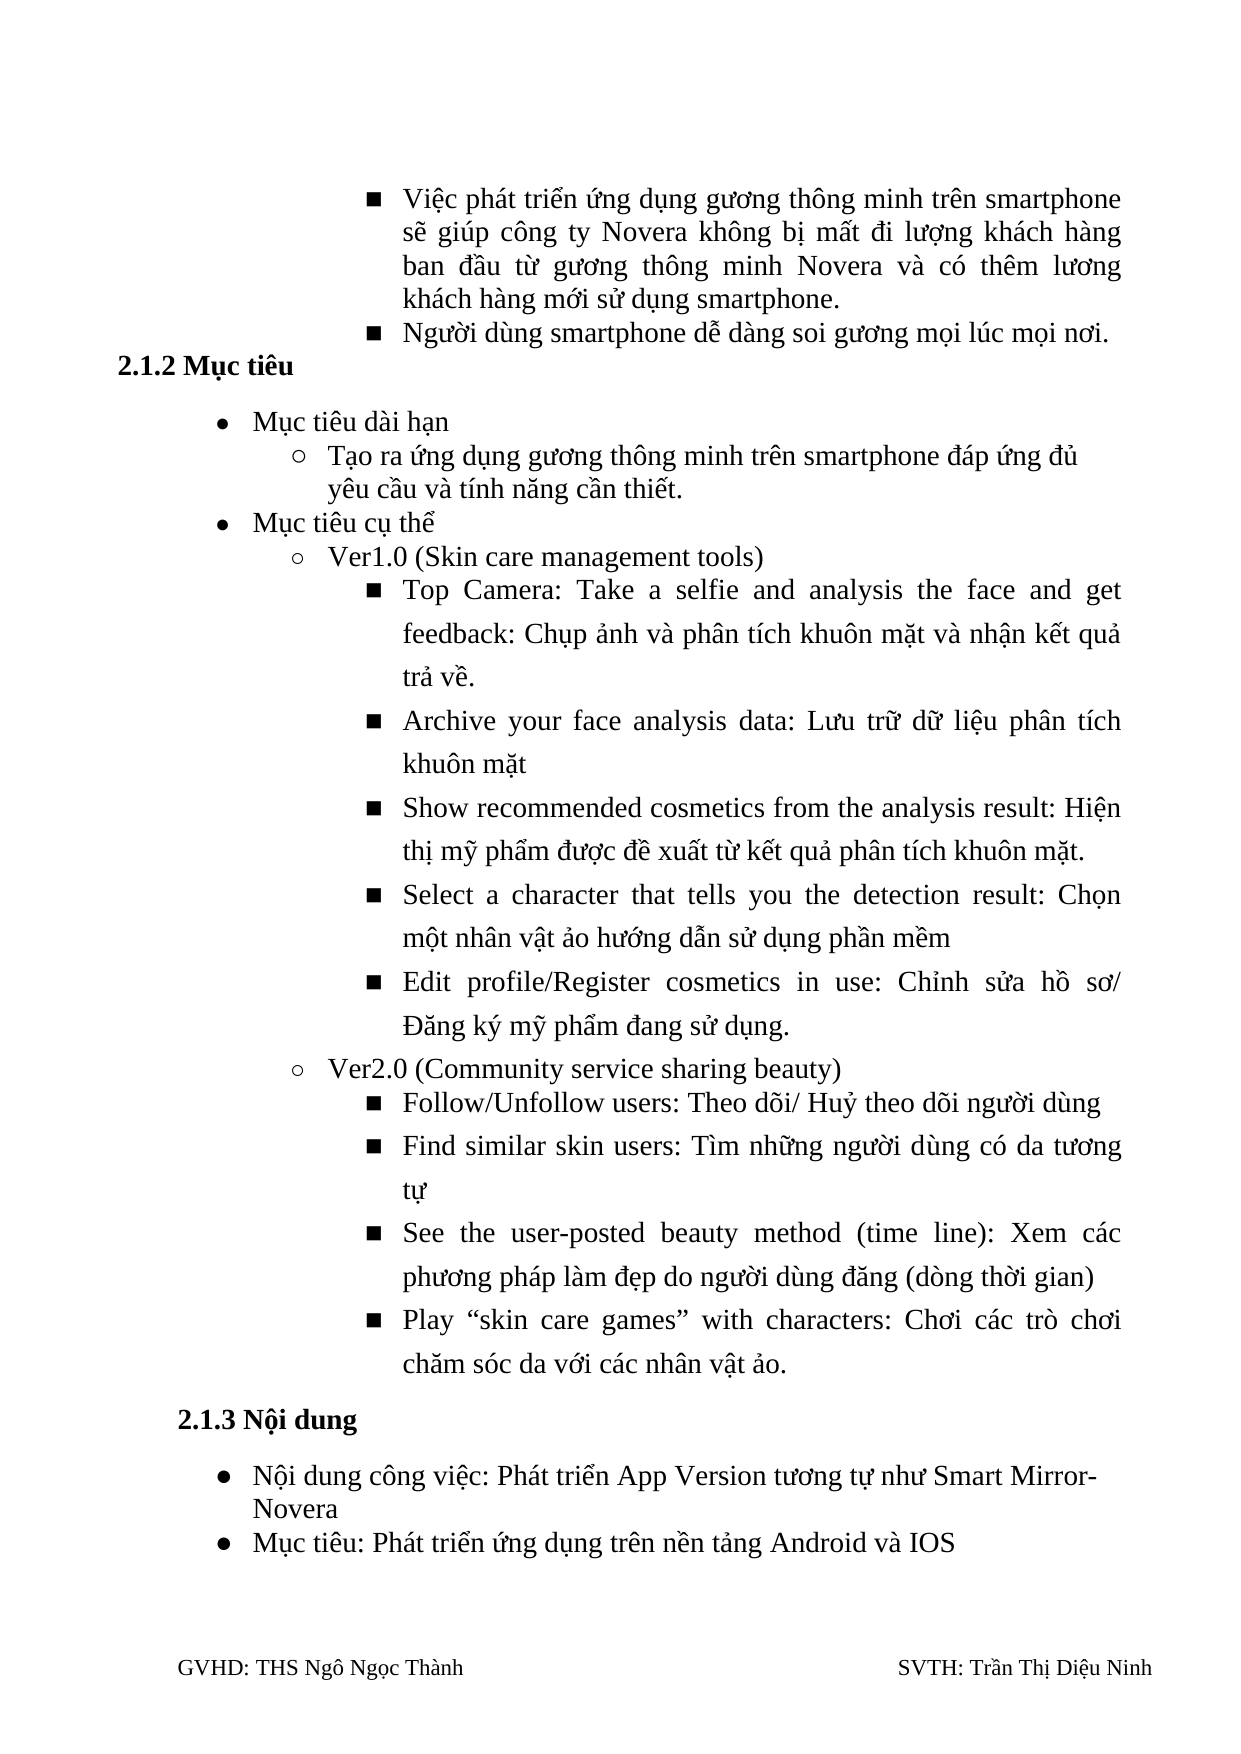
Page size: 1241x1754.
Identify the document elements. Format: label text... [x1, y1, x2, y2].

list Top Camera: Take a selfie and analysis the face and get feedback: Chụp ảnh và phân tích khuôn mặt và nhận kết quả trả về. [365, 572, 1122, 693]
subtitle 2.1.3 Nội dung [177, 1402, 1122, 1436]
list Show recommended cosmetics from the analysis result: Hiện thị mỹ phẩm được đề xuất từ kết quả phân tích khuôn mặt. [365, 790, 1122, 867]
list Mục tiêu: Phát triển ứng dụng trên nền tảng Android và IOS [215, 1525, 1122, 1559]
list Việc phát triển ứng dụng gương thông minh trên smartphone sẽ giúp công ty Novera không bị mất đi lượng khách hàng ban đầu từ gương thông minh Novera và có thêm lương khách hàng mới sử dụng smartphone. [365, 181, 1122, 315]
list Mục tiêu dài hạn [215, 404, 1122, 438]
list See the user-posted beauty method (time line): Xem các phương pháp làm đẹp do người dùng đăng (dòng thời gian) [365, 1215, 1122, 1292]
list Play “skin care games” with characters: Chơi các trò chơi chăm sóc da với các nhân vật ảo. [365, 1302, 1122, 1379]
list Người dùng smartphone dễ dàng soi gương mọi lúc mọi nơi. [365, 315, 1122, 348]
list Select a character that tells you the detection result: Chọn một nhân vật ảo hướng dẫn sử dụng phần mềm [365, 877, 1122, 954]
list Archive your face analysis data: Lưu trữ dữ liệu phân tích khuôn mặt [365, 703, 1122, 780]
list Find similar skin users: Tìm những người dùng có da tương tự [365, 1128, 1122, 1205]
list Ver2.0 (Community service sharing beauty) [290, 1051, 1122, 1085]
list Mục tiêu cụ thể [215, 505, 1122, 539]
list Tạo ra ứng dụng gương thông minh trên smartphone đáp ứng đủ yêu cầu và tính năng cần thiết. [290, 438, 1122, 505]
list Edit profile/Register cosmetics in use: Chỉnh sửa hồ sơ/ Đăng ký mỹ phẩm đang sử dụng. [365, 964, 1122, 1041]
list Ver1.0 (Skin care management tools) [290, 539, 1122, 572]
list Follow/Unfollow users: Theo dõi/ Huỷ theo dõi người dùng [365, 1085, 1122, 1118]
subtitle 2.1.2 Mục tiêu [117, 348, 1122, 382]
list Nội dung công việc: Phát triển App Version tương tự như Smart Mirror-Novera [215, 1458, 1122, 1525]
